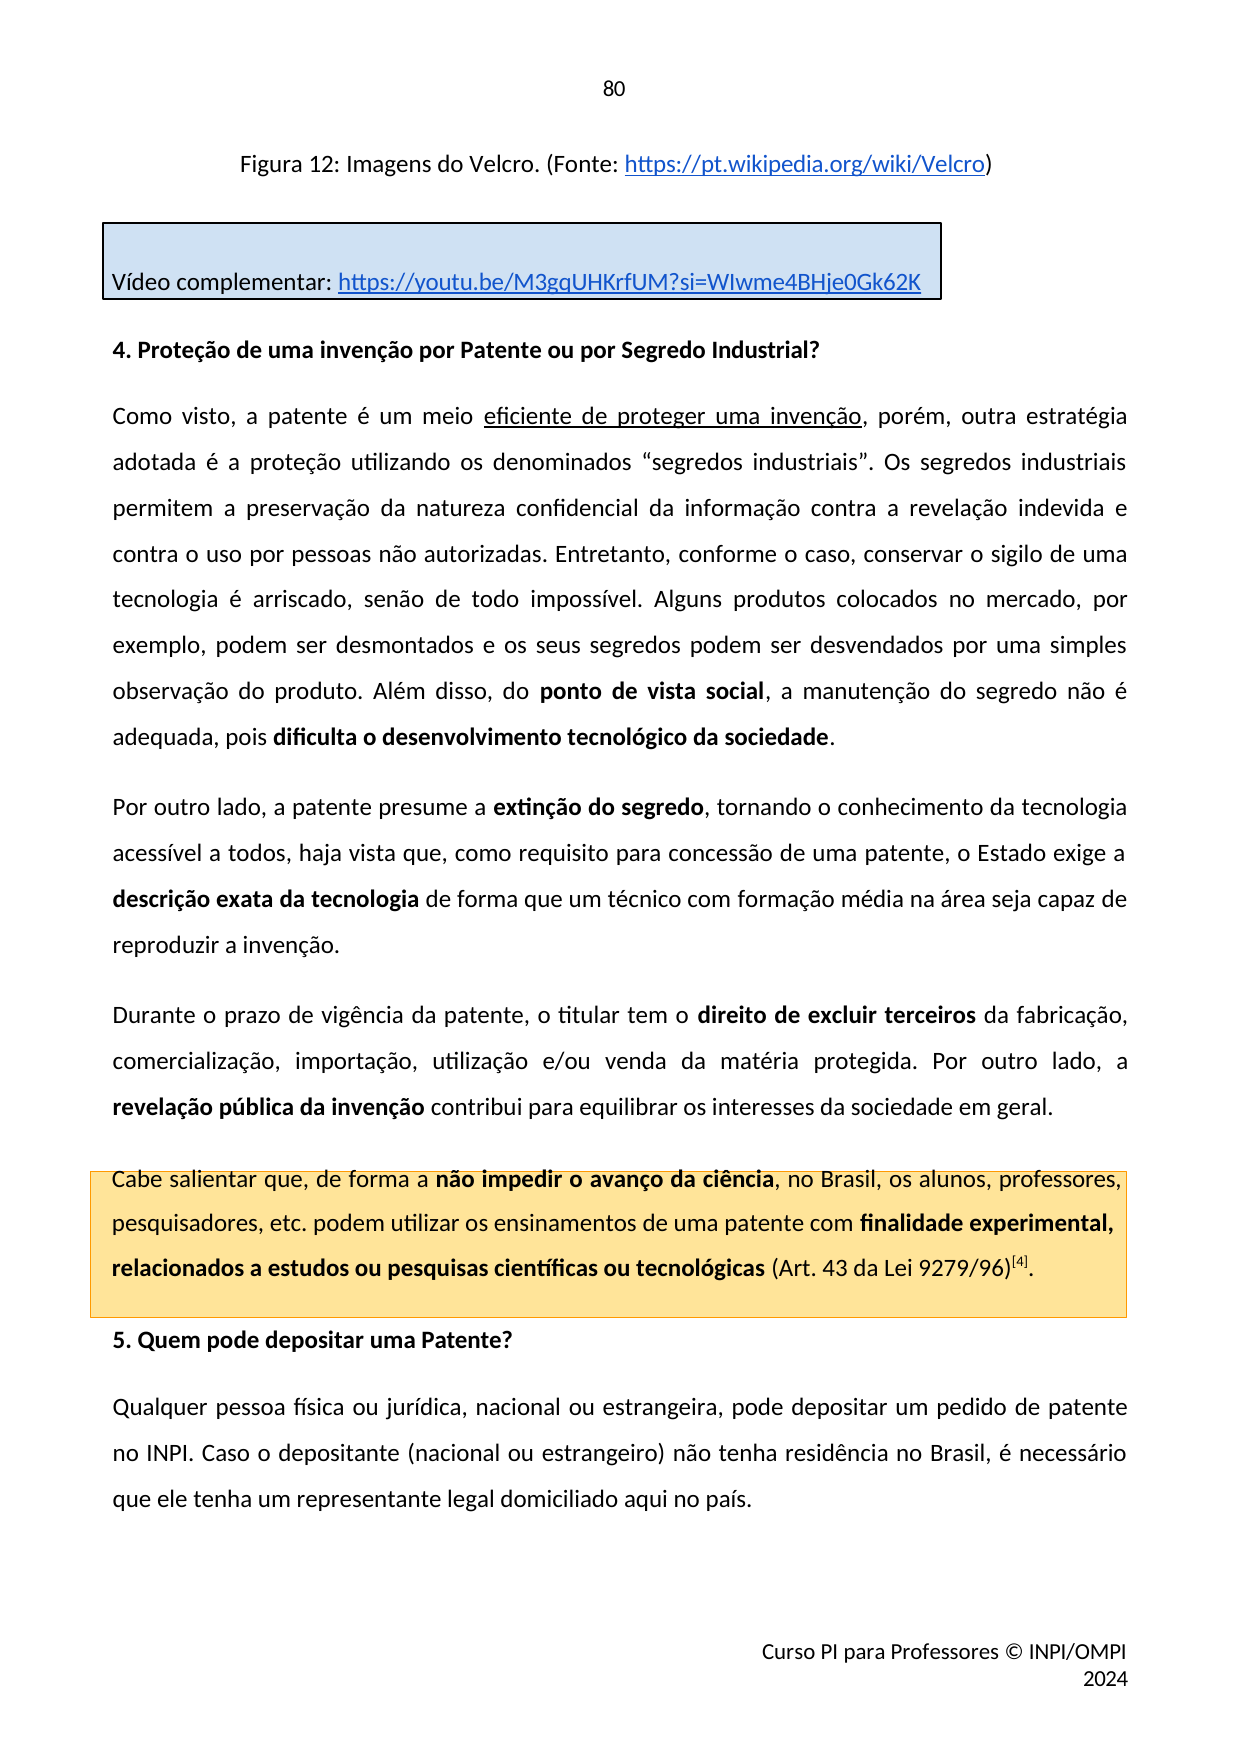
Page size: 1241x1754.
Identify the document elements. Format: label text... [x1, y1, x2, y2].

subtitle Quem pode depositar uma Patente? [112, 1174, 1211, 1355]
text Figura 12: Imagens do Velcro. (Fonte: https://pt.wikipedia.org/wiki/Velcro) [240, 148, 1211, 179]
text Por outro lado, a patente presume a extinção do segredo, tornando o conhecimento da tecnologia acessível a todos, haja vista que, como requisito para concessão de uma patente, o Estado exige a descrição exata da tecnologia de forma que um técnico com formação média na área seja capaz de reproduzir a invenção. [112, 792, 1128, 959]
text Como visto, a patente é um meio eficiente de proteger uma invenção, porém, outra estratégia adotada é a proteção utilizando os denominados “segredos industriais”. Os segredos industriais permitem a preservação da natureza confidencial da informação contra a revelação indevida e contra o uso por pessoas não autorizadas. Entretanto, conforme o caso, conservar o sigilo de uma tecnologia é arriscado, senão de todo impossível. Alguns produtos colocados no mercado, por exemplo, podem ser desmontados e os seus segredos podem ser desvendados por uma simples observação do produto. Além disso, do ponto de vista social, a manutenção do segredo não é adequada, pois dificulta o desenvolvimento tecnológico da sociedade. [112, 401, 1128, 751]
text Qualquer pessoa física ou jurídica, nacional ou estrangeira, pode depositar um pedido de patente no INPI. Caso o depositante (nacional ou estrangeiro) não tenha residência no Brasil, é necessário que ele tenha um representante legal domiciliado aqui no país. [112, 1391, 1128, 1513]
text Durante o prazo de vigência da patente, o titular tem o direito de excluir terceiros da fabricação, comercialização, importação, utilização e/ou venda da matéria protegida. Por outro lado, a revelação pública da invenção contribui para equilibrar os interesses da sociedade em geral. [112, 999, 1128, 1122]
subtitle Proteção de uma invenção por Patente ou por Segredo Industrial? [112, 334, 1211, 364]
